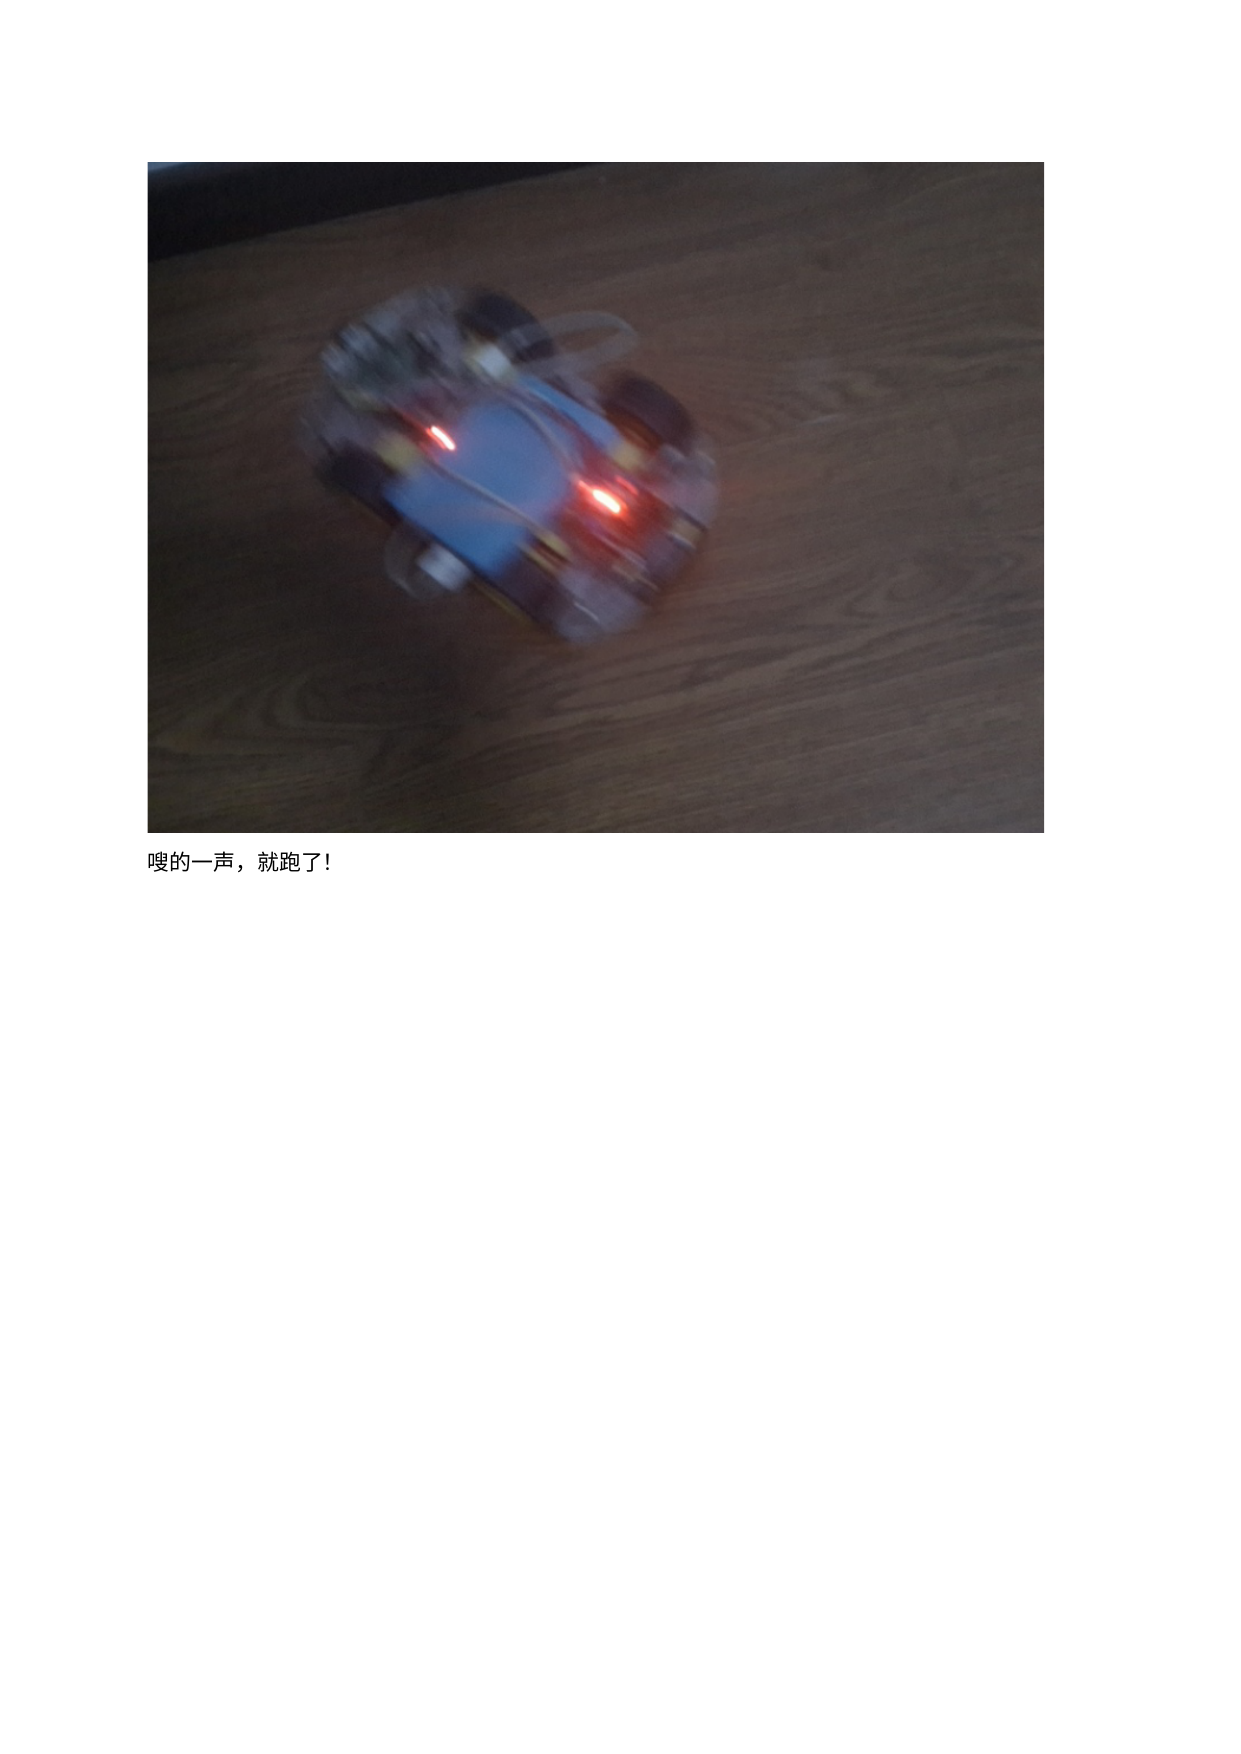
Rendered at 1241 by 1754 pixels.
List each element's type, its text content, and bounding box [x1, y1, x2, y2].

picture [147, 162, 1045, 833]
text 嗖的一声，就跑了！ [148, 844, 1093, 877]
